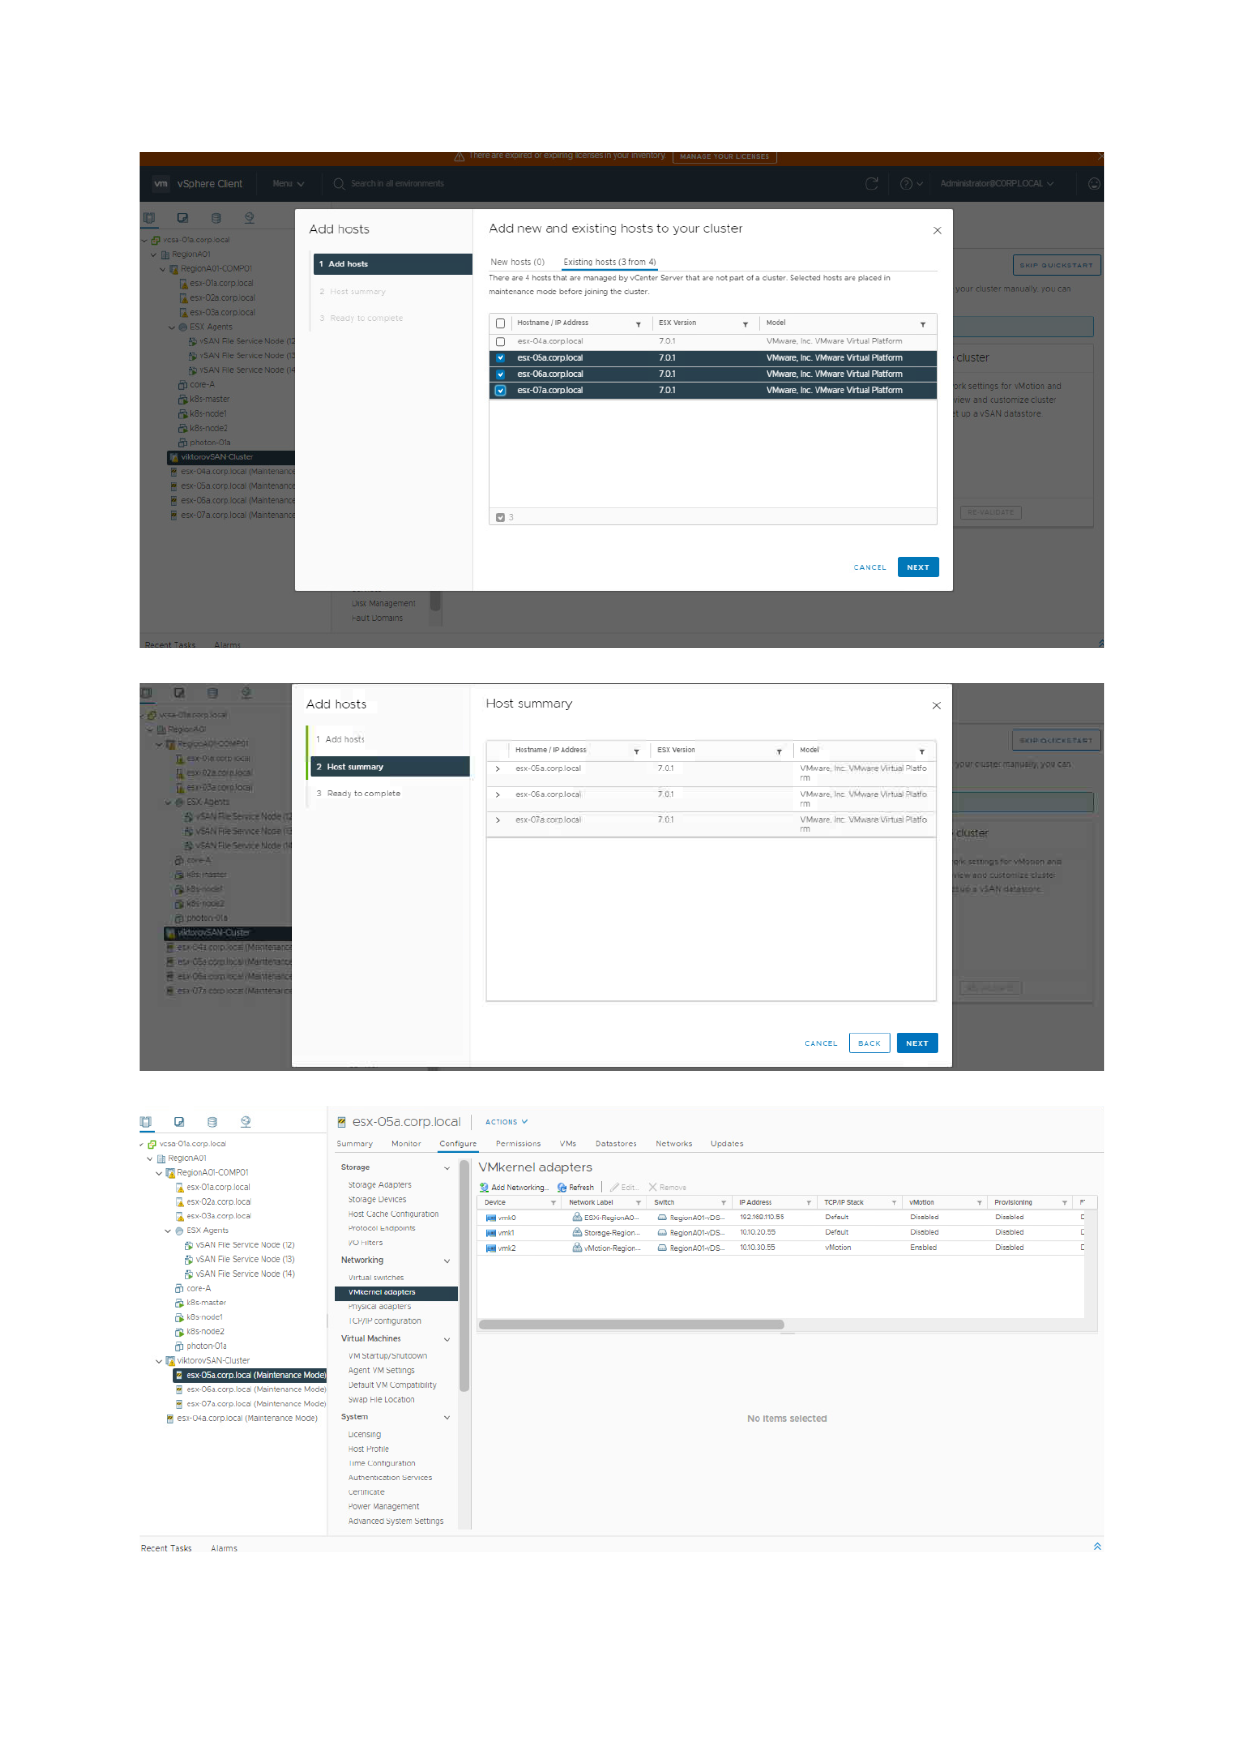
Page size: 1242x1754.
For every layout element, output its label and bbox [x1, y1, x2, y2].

picture [139, 1106, 1105, 1552]
picture [139, 152, 1105, 648]
picture [139, 683, 1105, 1071]
